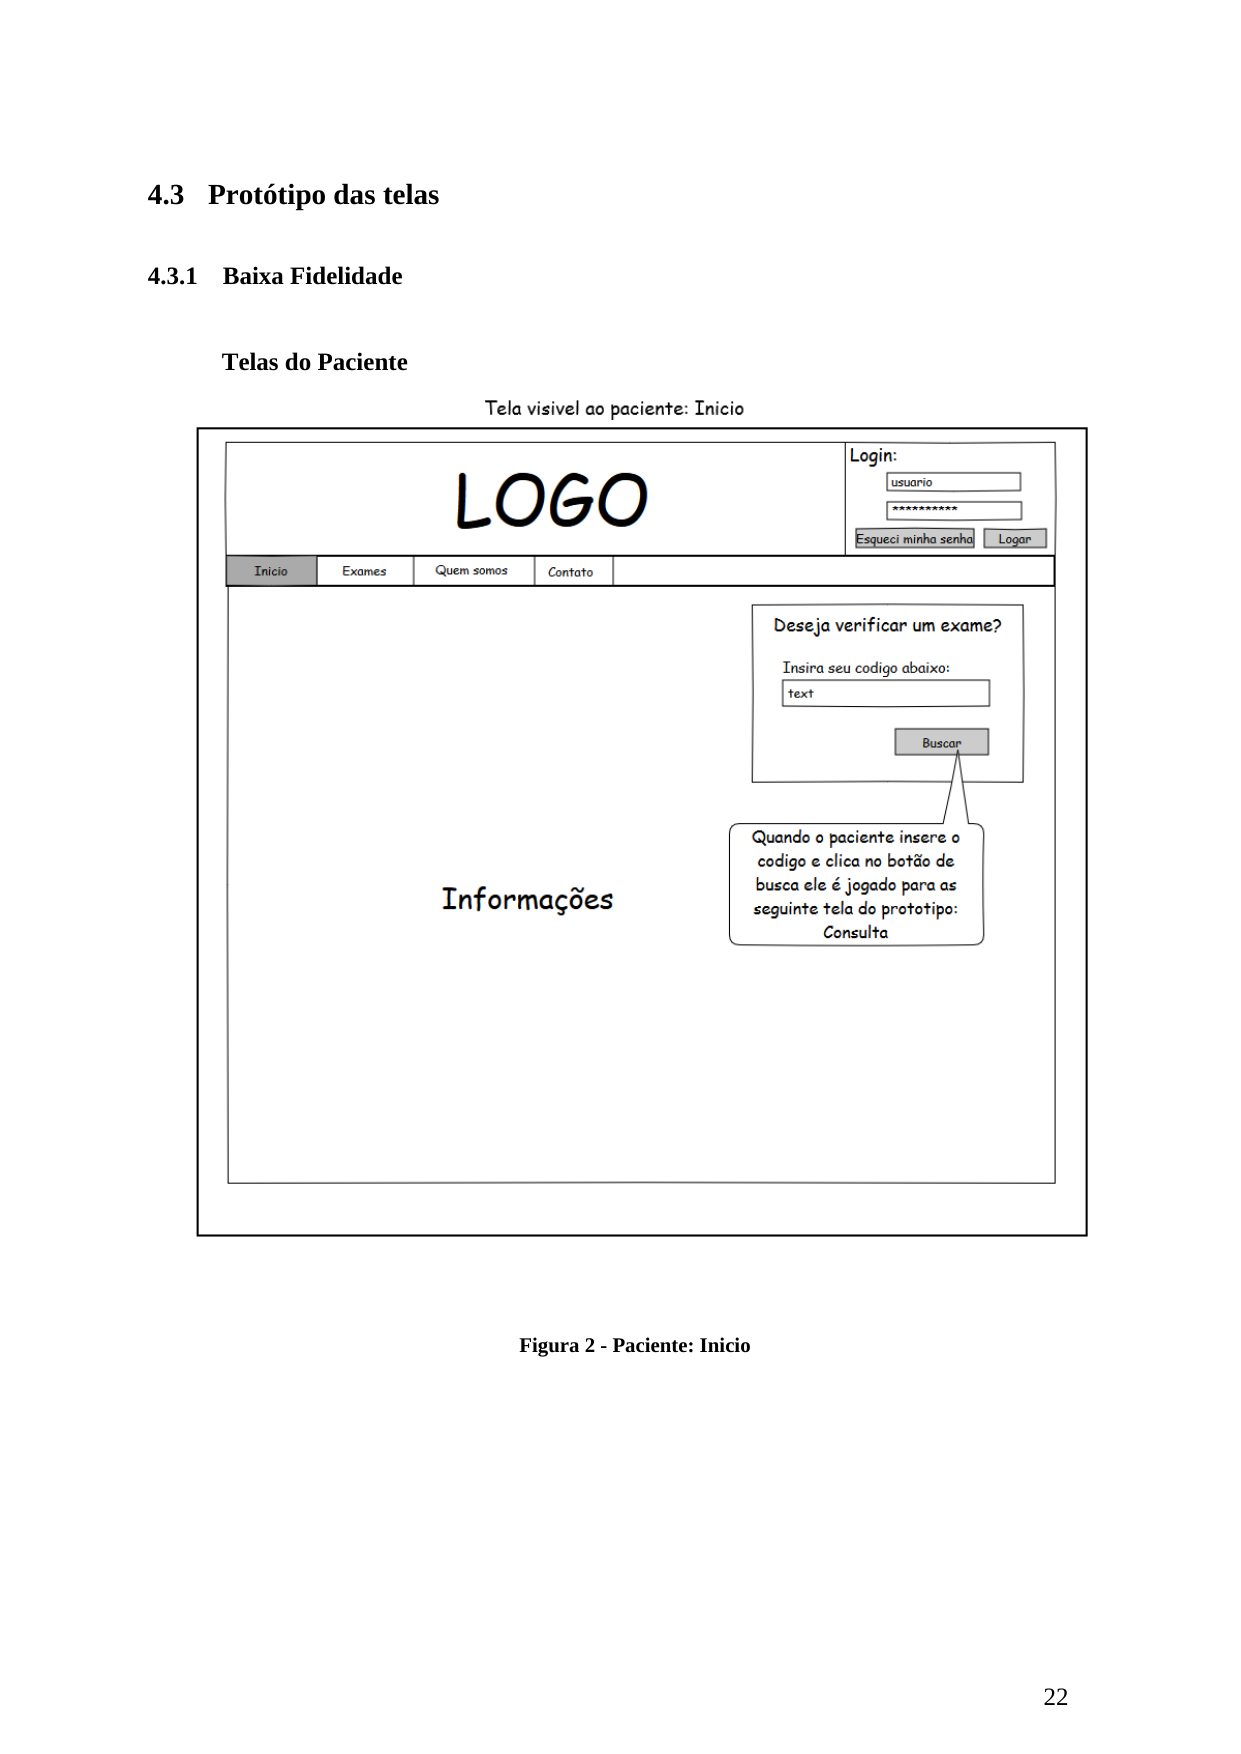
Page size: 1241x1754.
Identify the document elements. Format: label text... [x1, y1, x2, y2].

text Telas do Paciente [222, 347, 1122, 376]
subtitle Protótipo das telas [148, 177, 1122, 211]
subtitle Baixa Fidelidade [148, 261, 1122, 289]
picture [147, 390, 1128, 1306]
text Figura - Paciente: Inicio [148, 1333, 1122, 1357]
